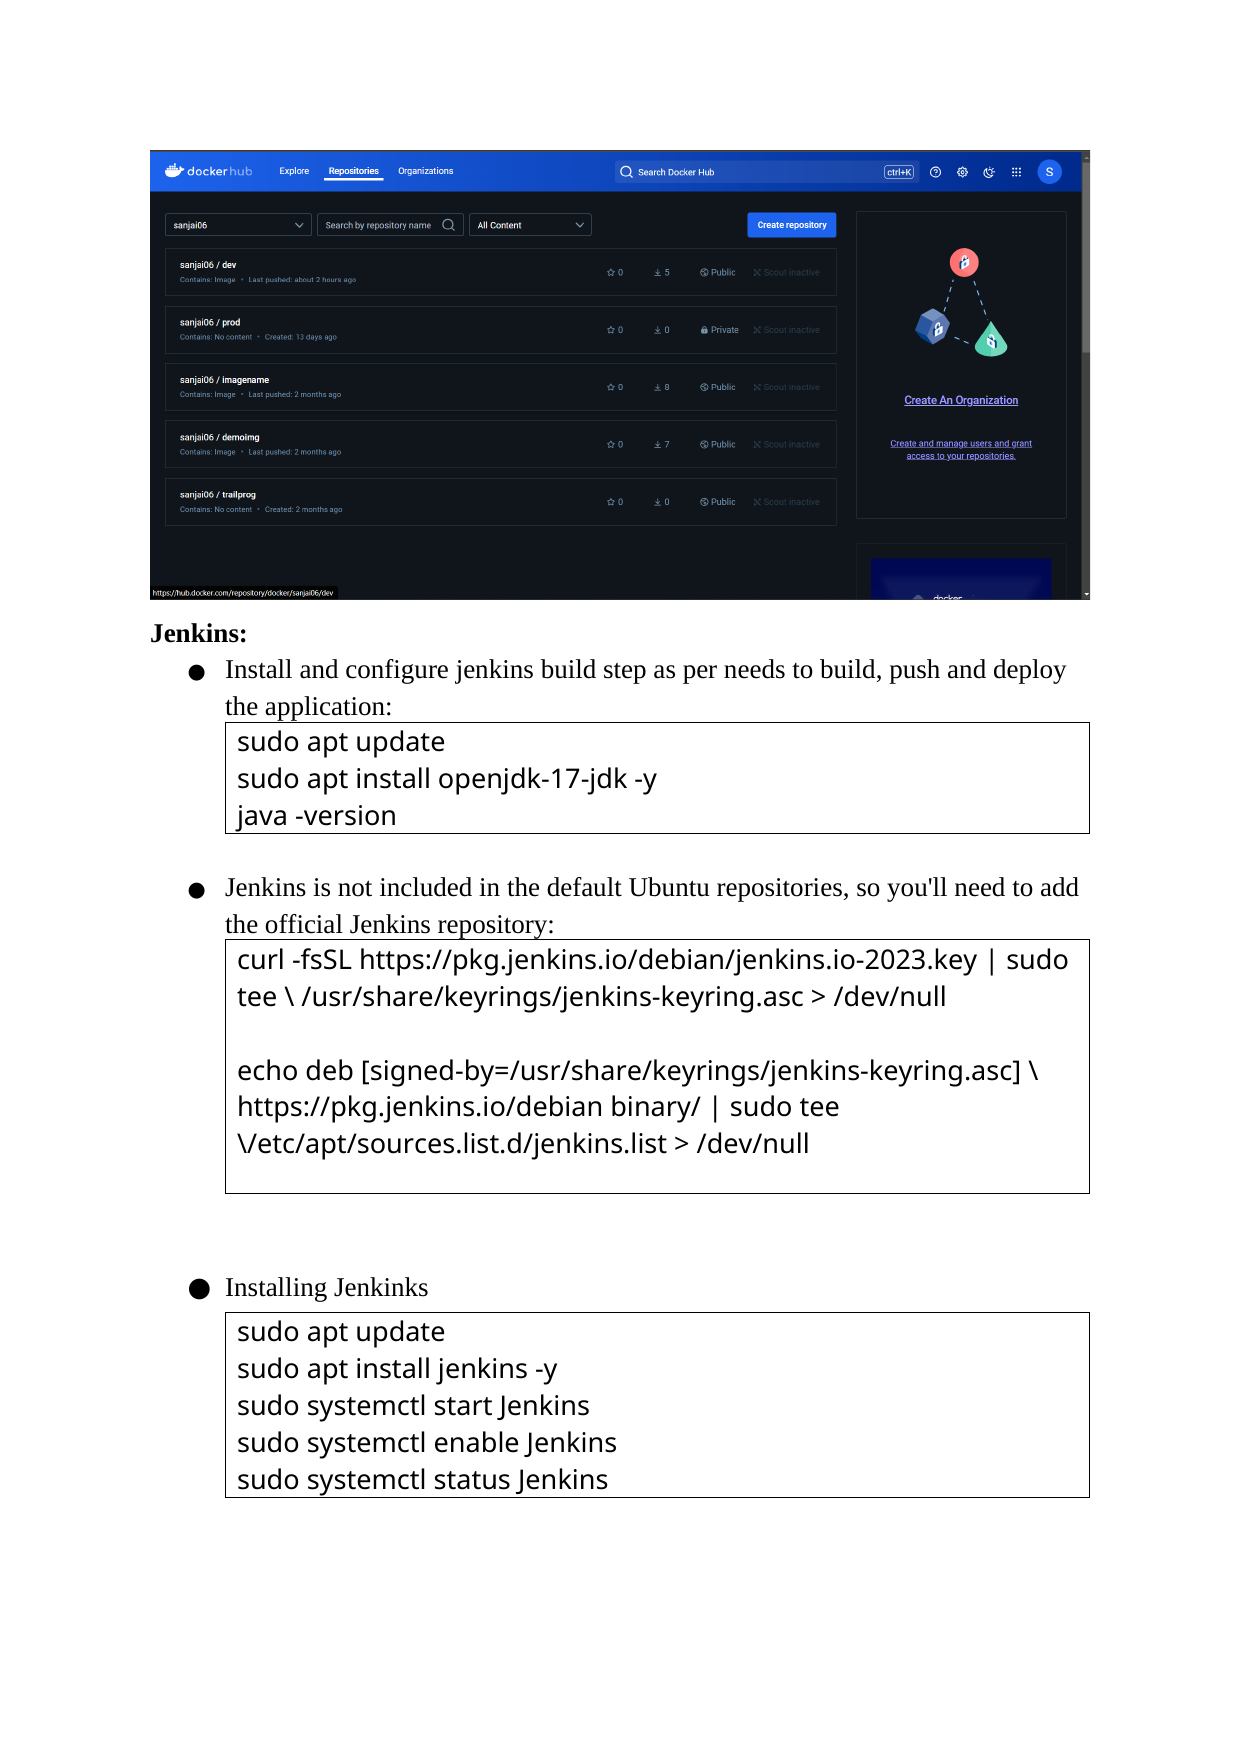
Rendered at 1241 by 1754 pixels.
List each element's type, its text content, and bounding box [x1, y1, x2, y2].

table_header sudo apt update sudo apt install jenkins -y sudo systemctl start Jenkins sudo systemctl enable Jenkins sudo systemctl status Jenkins [226, 1313, 1089, 1497]
list Jenkins is not included in the default Ubuntu repositories, so you'll need to add the official Jenkins repository: [187, 866, 1090, 939]
text Jenkins: [150, 617, 1090, 648]
table_header sudo apt update sudo apt install openjdk-17-jdk -y java -version [226, 723, 1089, 833]
list Install and configure jenkins build step as per needs to build, push and deploy the application: [187, 648, 1090, 722]
picture [150, 150, 1091, 600]
table_header curl -fsSL https://pkg.jenkins.io/debian/jenkins.io-2023.key | sudo tee \ /usr/share/keyrings/jenkins-keyring.asc > /dev/null echo deb [signed-by=/usr/share/keyrings/jenkins-keyring.asc] \https://pkg.jenkins.io/debian binary/ | sudo tee \/etc/apt/sources.list.d/jenkins.list > /dev/null [226, 940, 1089, 1193]
list Installing Jenkinks [187, 1256, 1090, 1312]
